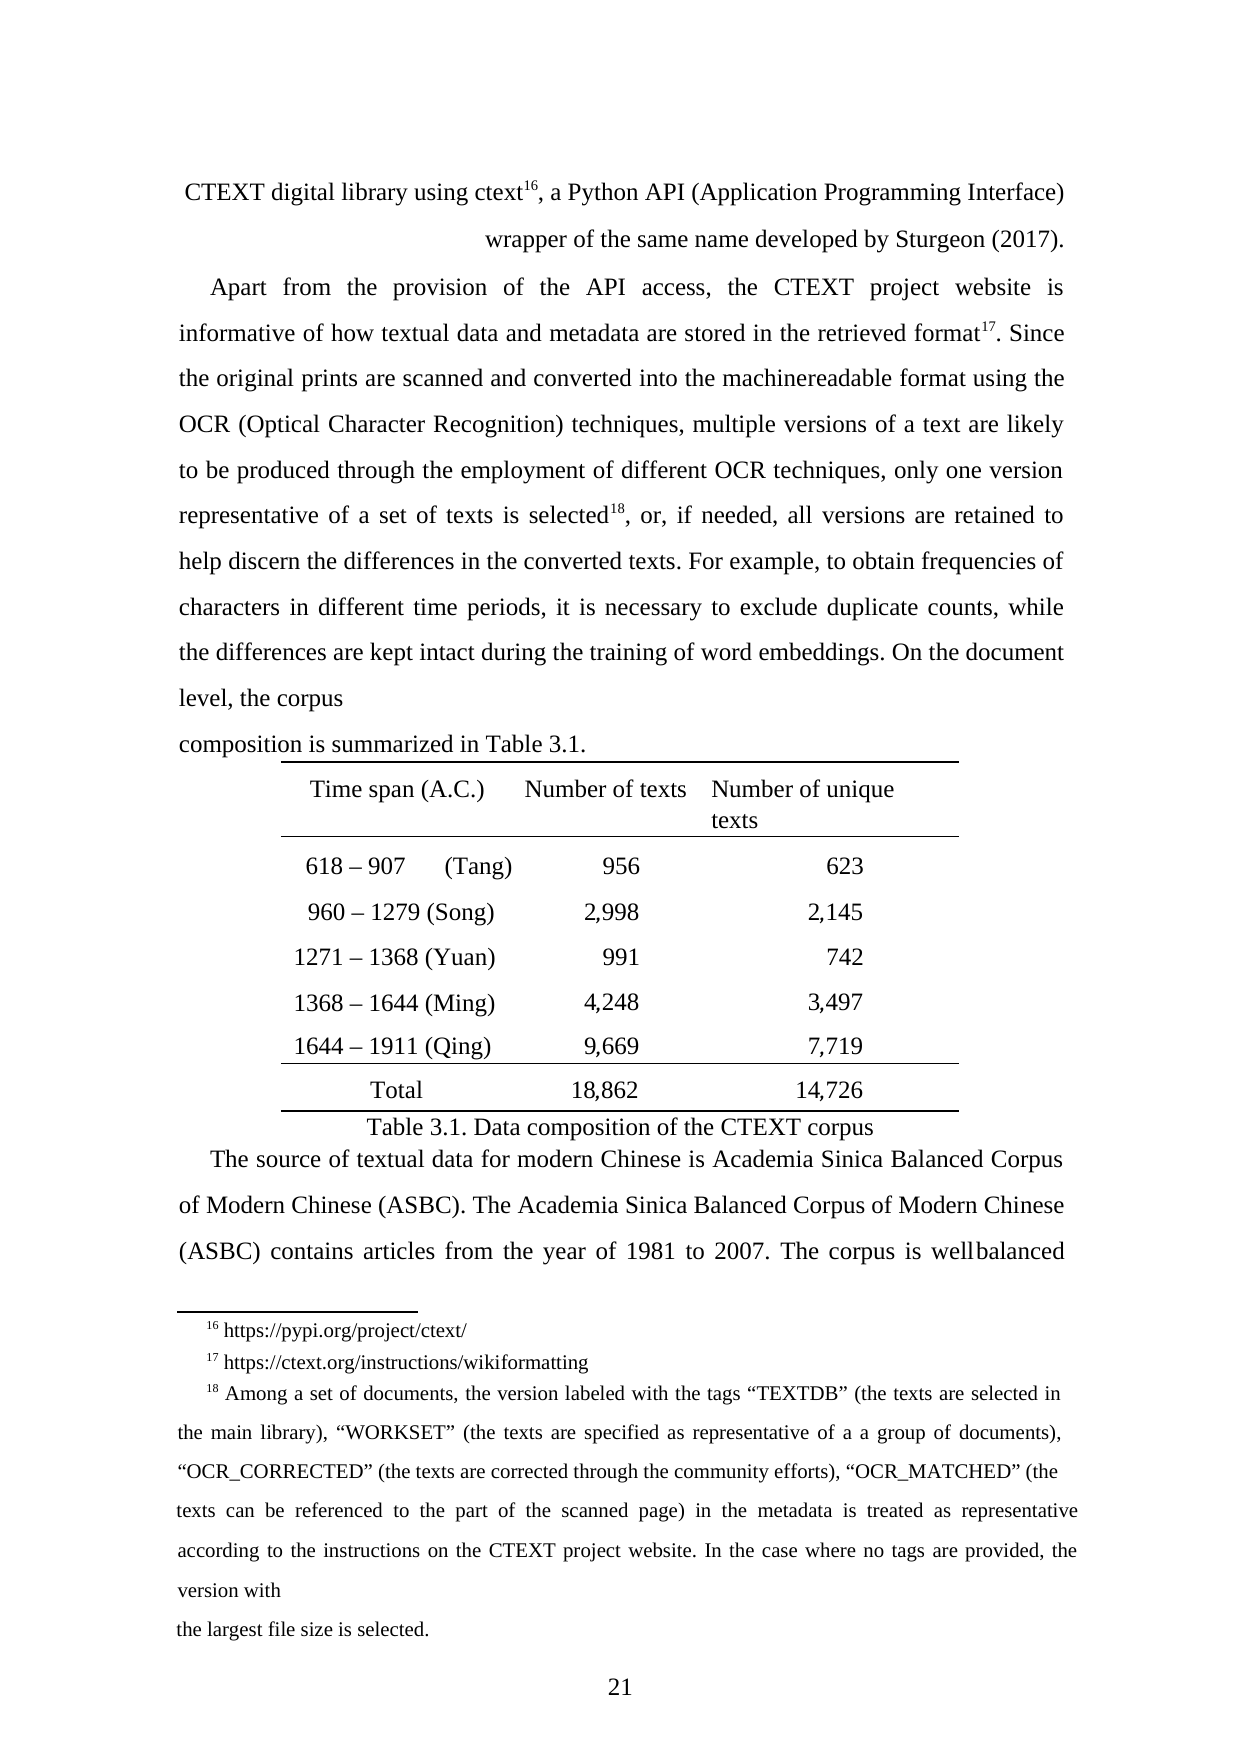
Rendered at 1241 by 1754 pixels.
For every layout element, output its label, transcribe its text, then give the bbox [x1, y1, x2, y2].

table_header Number of texts [524, 763, 711, 836]
table_cell 18,862 [524, 1064, 711, 1110]
table_cell 3,497 [711, 975, 959, 1020]
table_cell 960 – 1279 (Song) [281, 885, 524, 930]
text Table 3.1. Data composition of the CTEXT corpus [177, 1112, 1063, 1141]
text composition is summarized in Table 3.1. [179, 729, 1064, 758]
table_cell 956 [524, 837, 711, 885]
table_cell 7,719 [711, 1020, 959, 1063]
table_cell 742 [711, 930, 959, 975]
table_cell 1271 – 1368 (Yuan) [281, 930, 524, 975]
table_cell Total [281, 1064, 524, 1110]
text Apart from the provision of the API access, the CTEXT project website is informative of how textual data and metadata are stored in the retrieved format. Since the original prints are scanned and converted into the machine­readable format using the OCR (Optical Character Recognition) techniques, multiple versions of a text are likely to be produced through the employment of different OCR techniques, only one version representative of a set of texts is selected, or, if needed, all versions are retained to help discern the differences in the converted texts. For example, to obtain frequencies of characters in different time periods, it is necessary to exclude duplicate counts, while the differences are kept intact during the training of word embeddings. On the document level, the corpus [179, 272, 1064, 712]
table_cell 618 – 907 (Tang) [281, 837, 524, 885]
table_cell 991 [524, 930, 711, 975]
table_cell 1368 – 1644 (Ming) [281, 975, 524, 1020]
table_cell 2,145 [711, 885, 959, 930]
table_cell 623 [711, 837, 959, 885]
table_header Time span (A.C.) [281, 763, 524, 836]
table_cell 9,669 [524, 1020, 711, 1063]
table_cell 14,726 [711, 1064, 959, 1110]
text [177, 177, 1064, 253]
table_header Number of unique texts [711, 763, 959, 836]
table_cell 2,998 [524, 885, 711, 930]
table_cell 4,248 [524, 975, 711, 1020]
table_cell 1644 – 1911 (Qing) [281, 1020, 524, 1063]
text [179, 1144, 1064, 1264]
